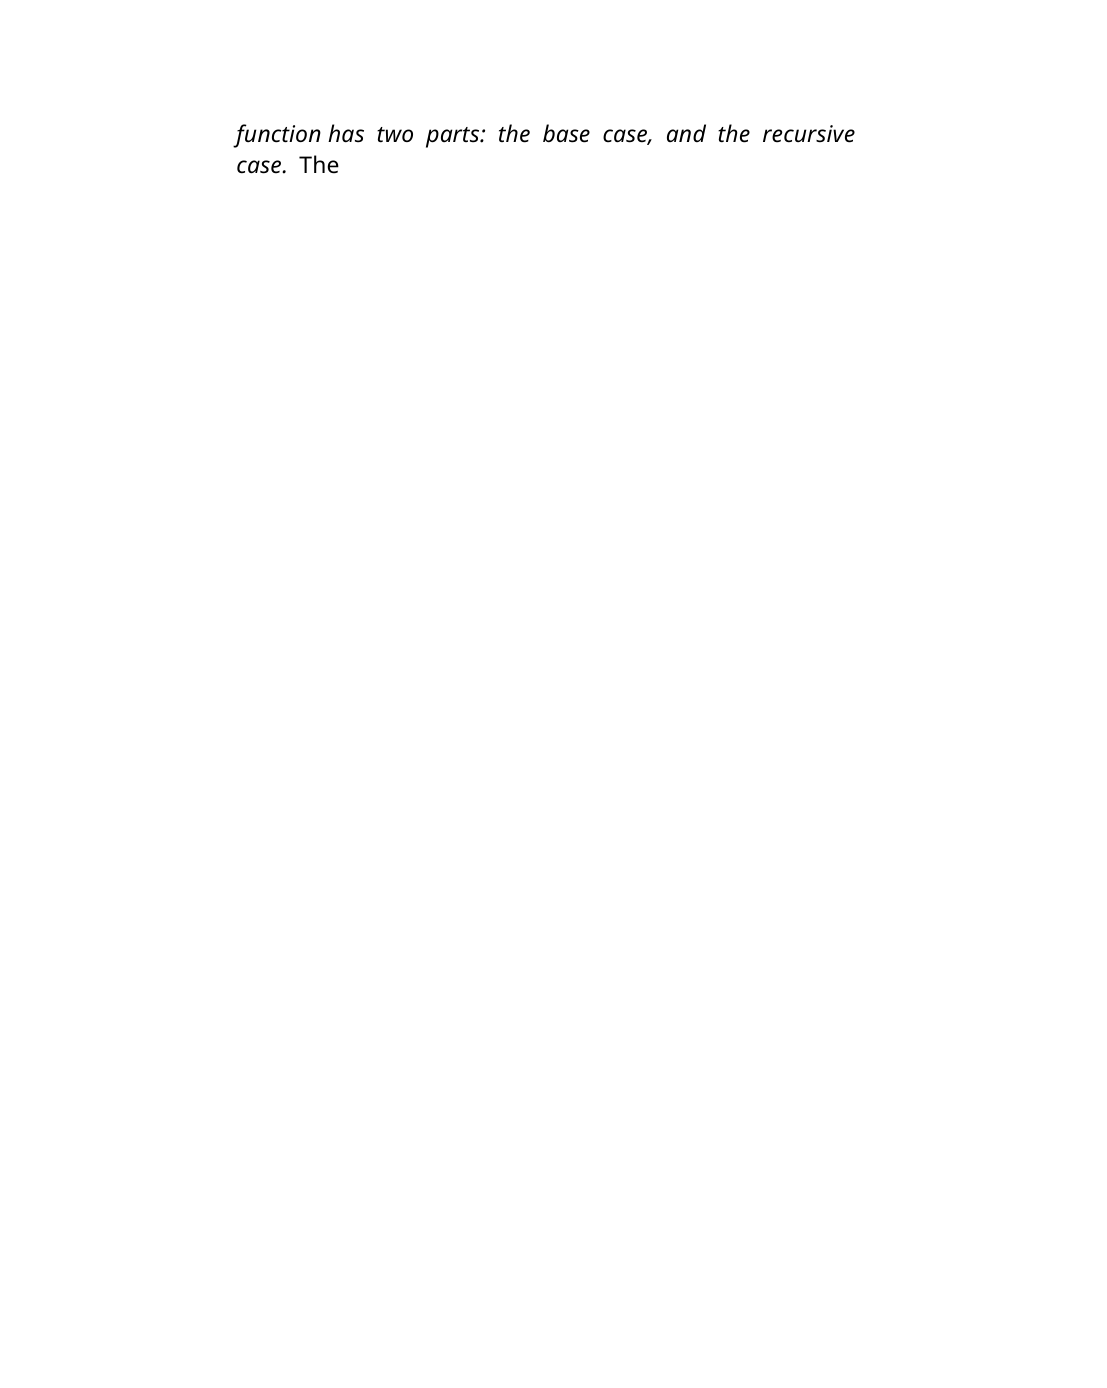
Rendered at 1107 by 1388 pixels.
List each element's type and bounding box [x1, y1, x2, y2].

text [236, 118, 855, 180]
